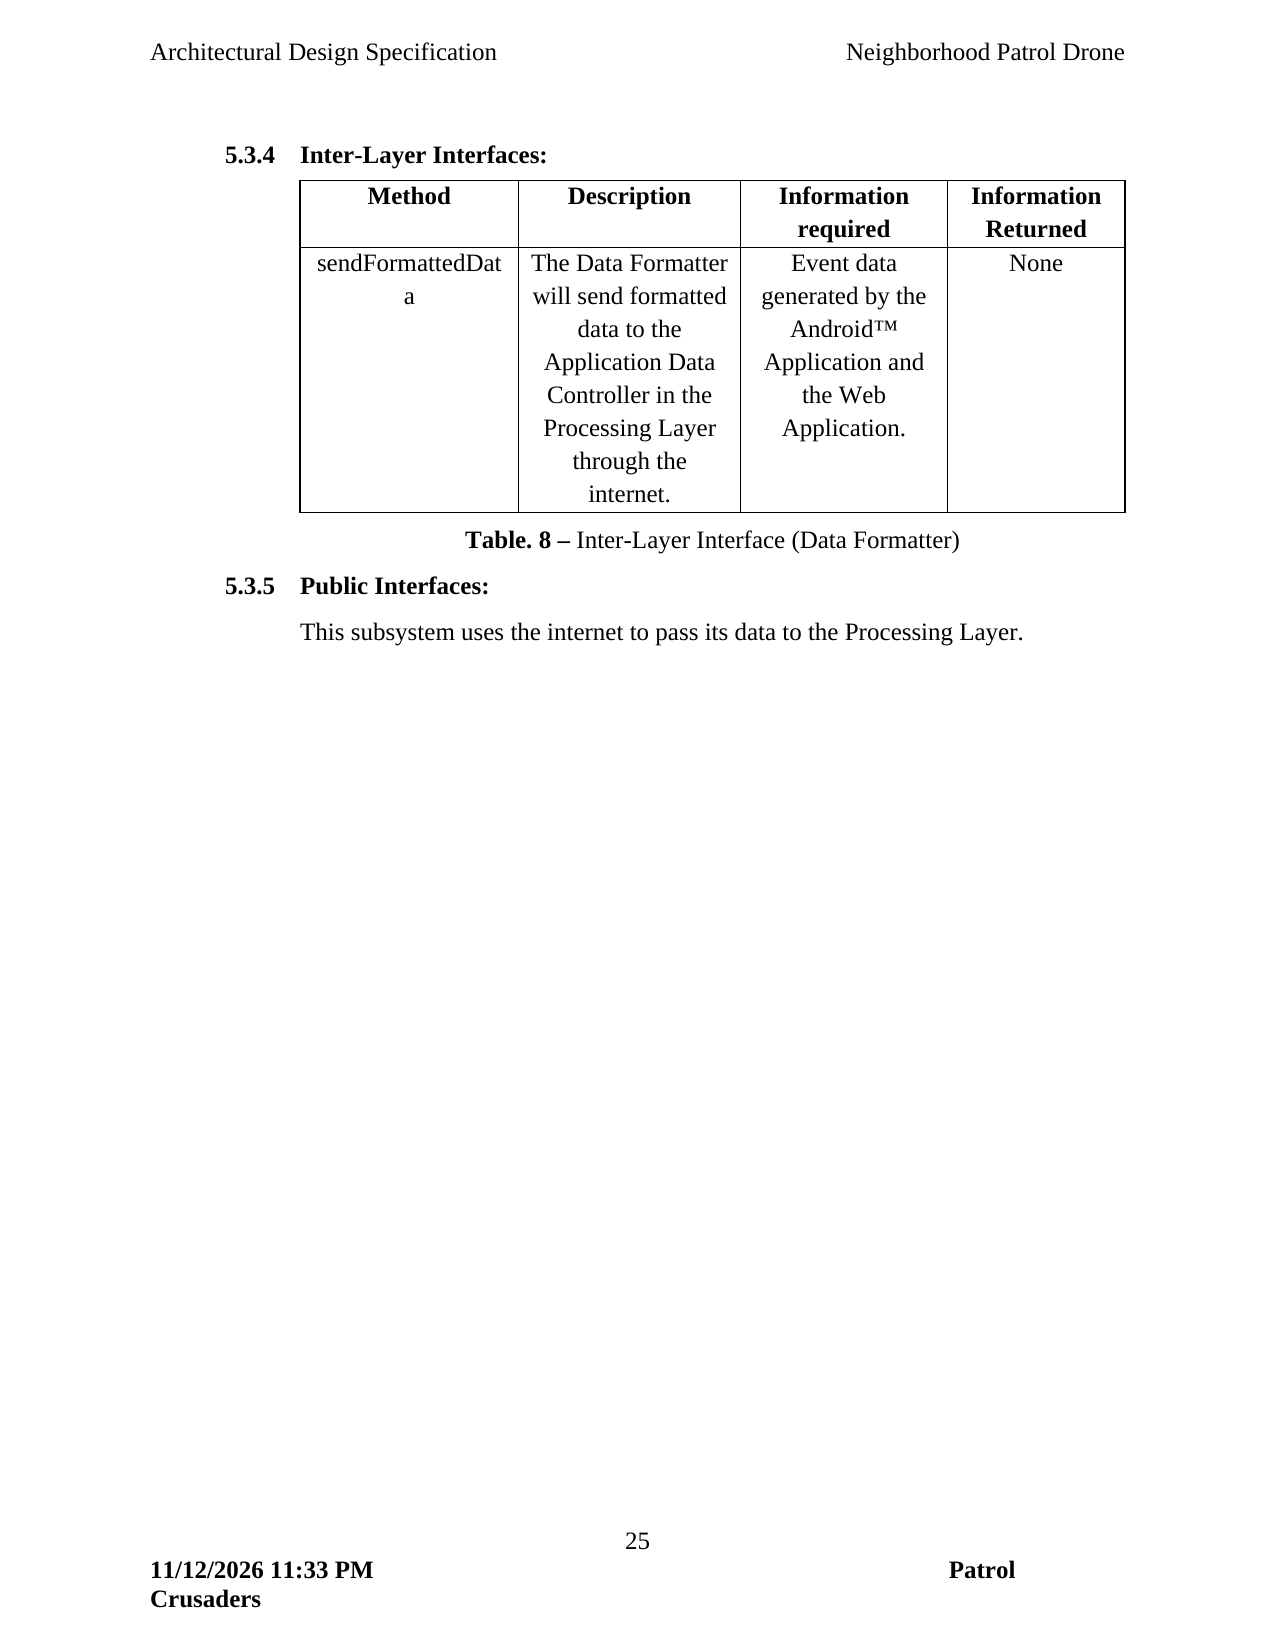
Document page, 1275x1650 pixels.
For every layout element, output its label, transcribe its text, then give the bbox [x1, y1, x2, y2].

subtitle Public Interfaces: [225, 571, 1125, 600]
text This subsystem uses the internet to pass its data to the Processing Layer. [300, 617, 1125, 645]
table_header Method [301, 181, 518, 247]
table_cell The Data Formatter will send formatted data to the Application Data Controller in the Processing Layer through the internet. [519, 248, 740, 512]
subtitle Inter-Layer Interfaces: [225, 141, 1125, 169]
table_header Information required [741, 181, 947, 247]
table_cell None [948, 248, 1124, 512]
table_cell sendFormattedData [301, 248, 518, 512]
table_cell Event data generated by the Android™ Application and the Web Application. [741, 248, 947, 512]
table_header Information Returned [948, 181, 1124, 247]
table_header Description [519, 181, 740, 247]
text Table. 8 – Inter-Layer Interface (Data Formatter) [300, 526, 1125, 554]
